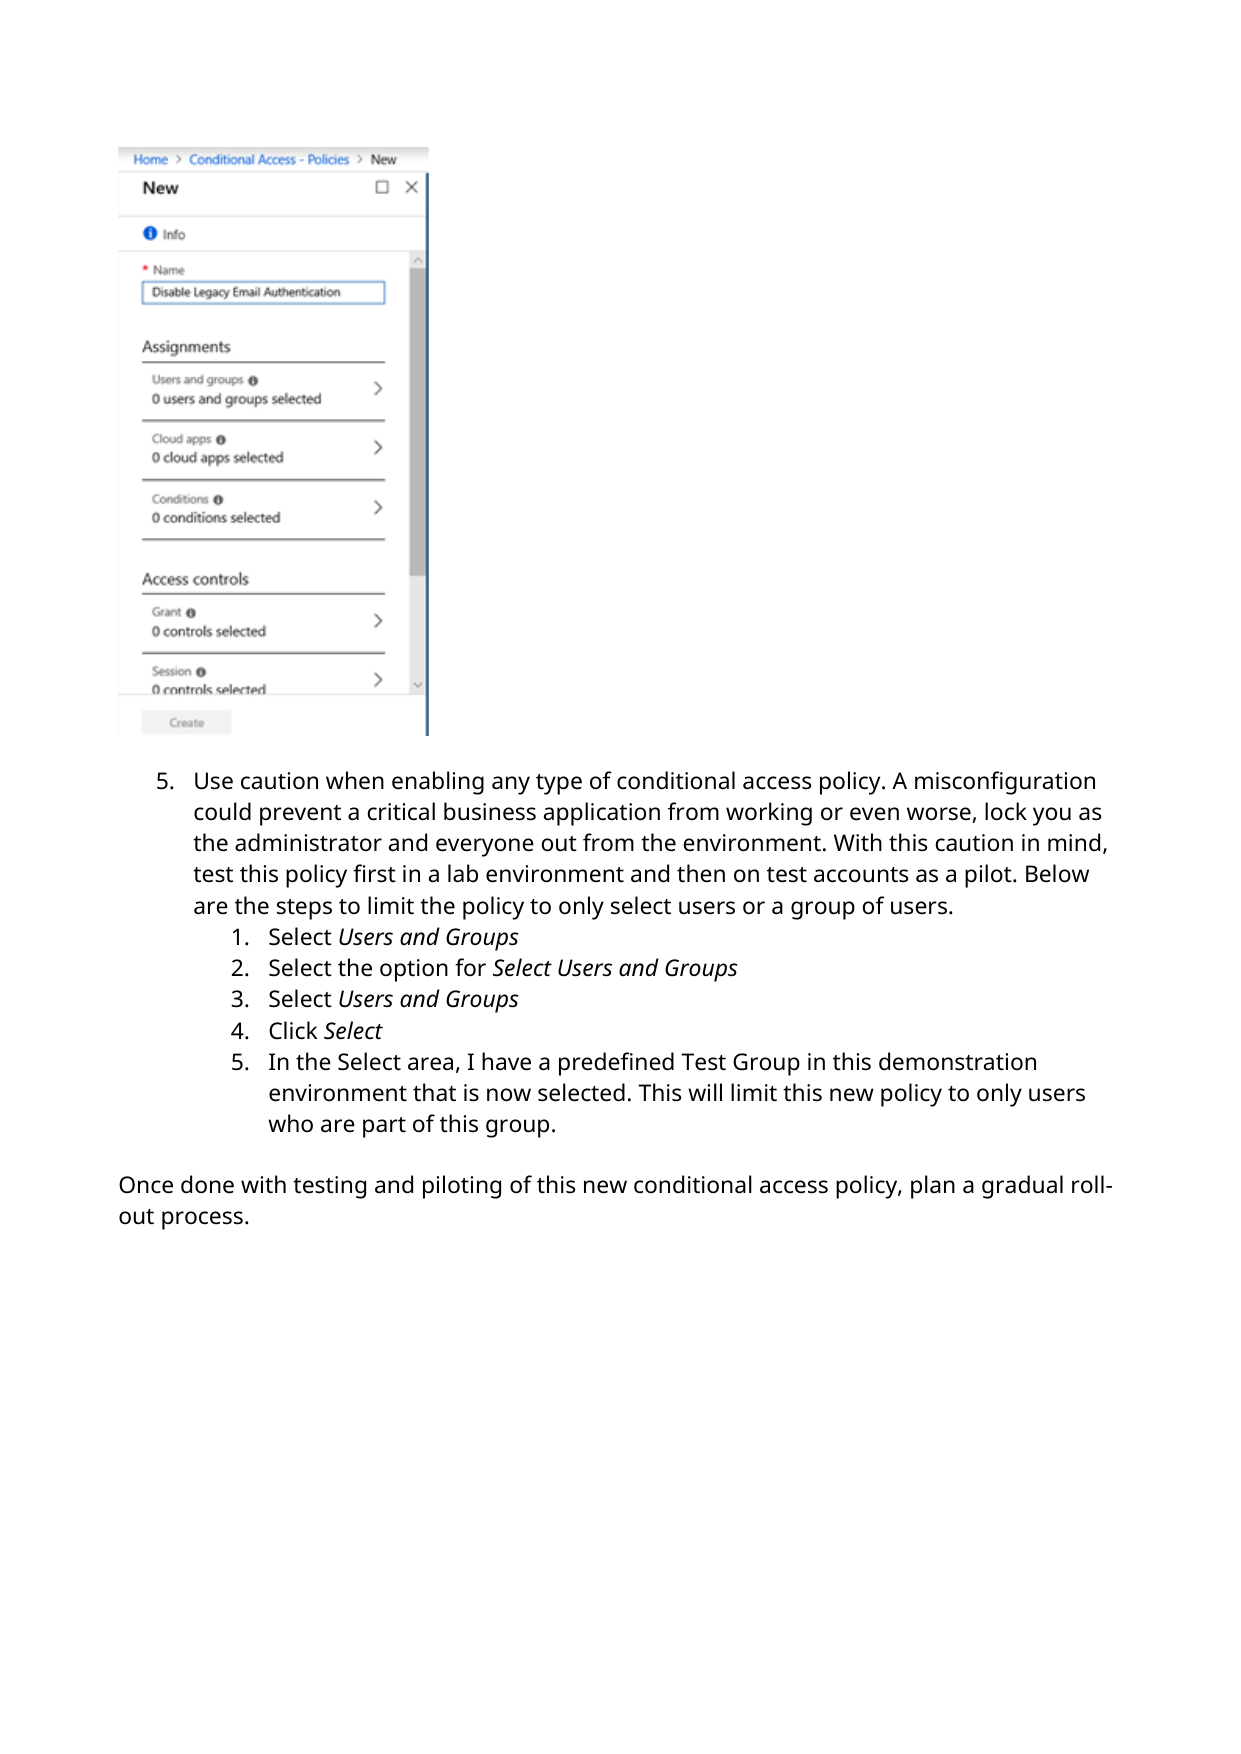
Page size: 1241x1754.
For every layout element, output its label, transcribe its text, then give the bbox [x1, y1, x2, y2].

list Use caution when enabling any type of conditional access policy. A misconfiguration could prevent a critical business application from working or even worse, lock you as the administrator and everyone out from the environment. With this caution in mind, test this policy first in a lab environment and then on test accounts as a pilot. Below are the steps to limit the policy to only select users or a group of users. [156, 764, 1122, 921]
list Click Select [231, 1014, 1122, 1046]
list Select the option for Select Users and Groups [231, 952, 1122, 983]
picture [118, 147, 429, 736]
list Select Users and Groups [231, 921, 1122, 952]
text Once done with testing and piloting of this new conditional access policy, plan a gradual roll-out process. [118, 1169, 1122, 1231]
list Select Users and Groups [231, 983, 1122, 1014]
list In the Select area, I have a predefined Test Group in this demonstration environment that is now selected. This will limit this new policy to only users who are part of this group. [231, 1046, 1122, 1139]
